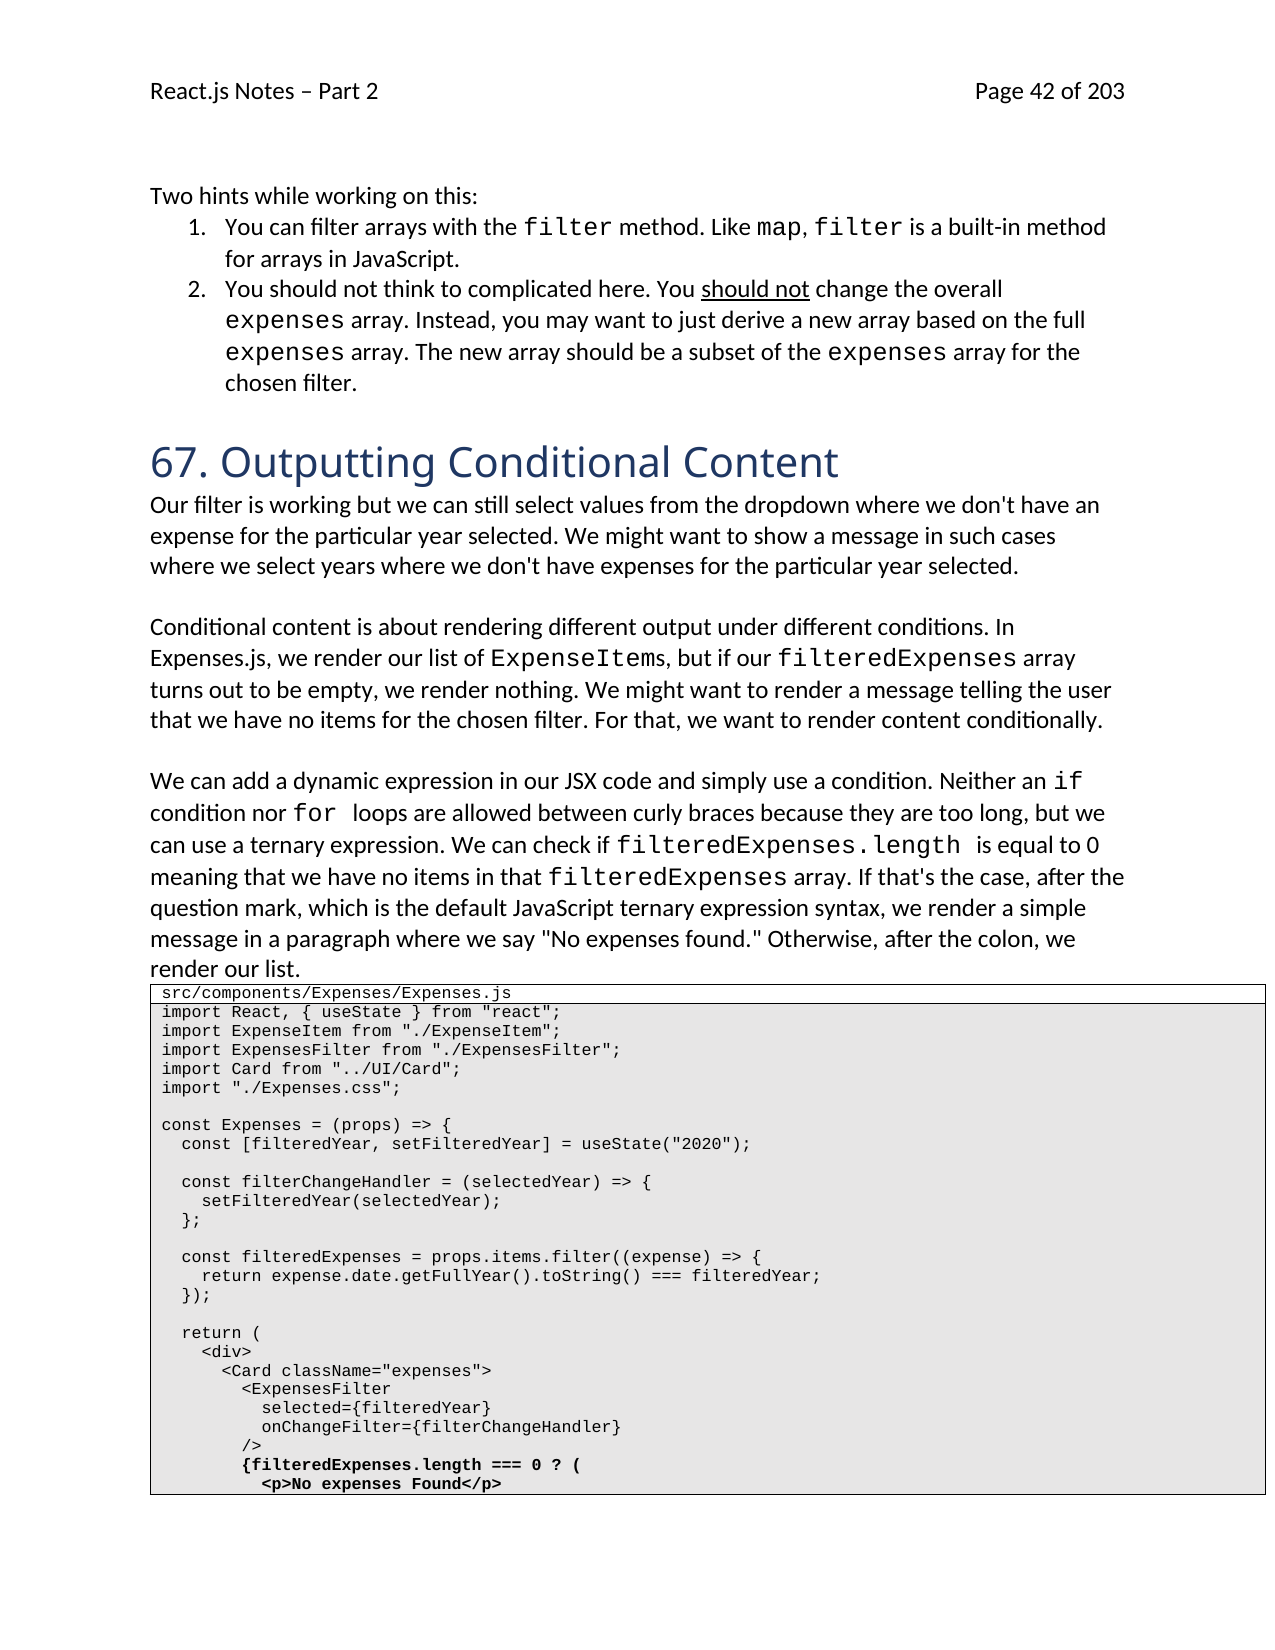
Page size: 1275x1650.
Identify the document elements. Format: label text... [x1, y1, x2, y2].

list You should not think to complicated here. You should not change the overall expenses array. Instead, you may want to just derive a new array based on the full expenses array. The new array should be a subset of the expenses array for the chosen filter. [187, 273, 1125, 398]
table_header src/components/Expenses/Expenses.js [151, 985, 1265, 1003]
text Two hints while working on this: [150, 181, 1125, 211]
text Our filter is working but we can still select values from the dropdown where we don't have an expense for the particular year selected. We might want to show a message in such cases where we select years where we don't have expenses for the particular year selected. [150, 489, 1125, 581]
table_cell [151, 1004, 1265, 1494]
subtitle 67. Outputting Conditional Content [150, 433, 1125, 489]
text We can add a dynamic expression in our JSX code and simply use a condition. Neither an if condition nor for loops are allowed between curly braces because they are too long, but we can use a ternary expression. We can check if filteredExpenses.length is equal to 0 meaning that we have no items in that filteredExpenses array. If that's the case, after the question mark, which is the default JavaScript ternary expression syntax, we render a simple message in a paragraph where we say "No expenses found." Otherwise, after the colon, we render our list. [150, 765, 1125, 984]
text Conditional content is about rendering different output under different conditions. In Expenses.js, we render our list of ExpenseItems, but if our filteredExpenses array turns out to be empty, we render nothing. We might want to render a message telling the user that we have no items for the chosen filter. For that, we want to render content conditionally. [150, 611, 1125, 735]
list You can filter arrays with the filter method. Like map, filter is a built-in method for arrays in JavaScript. [187, 211, 1125, 273]
